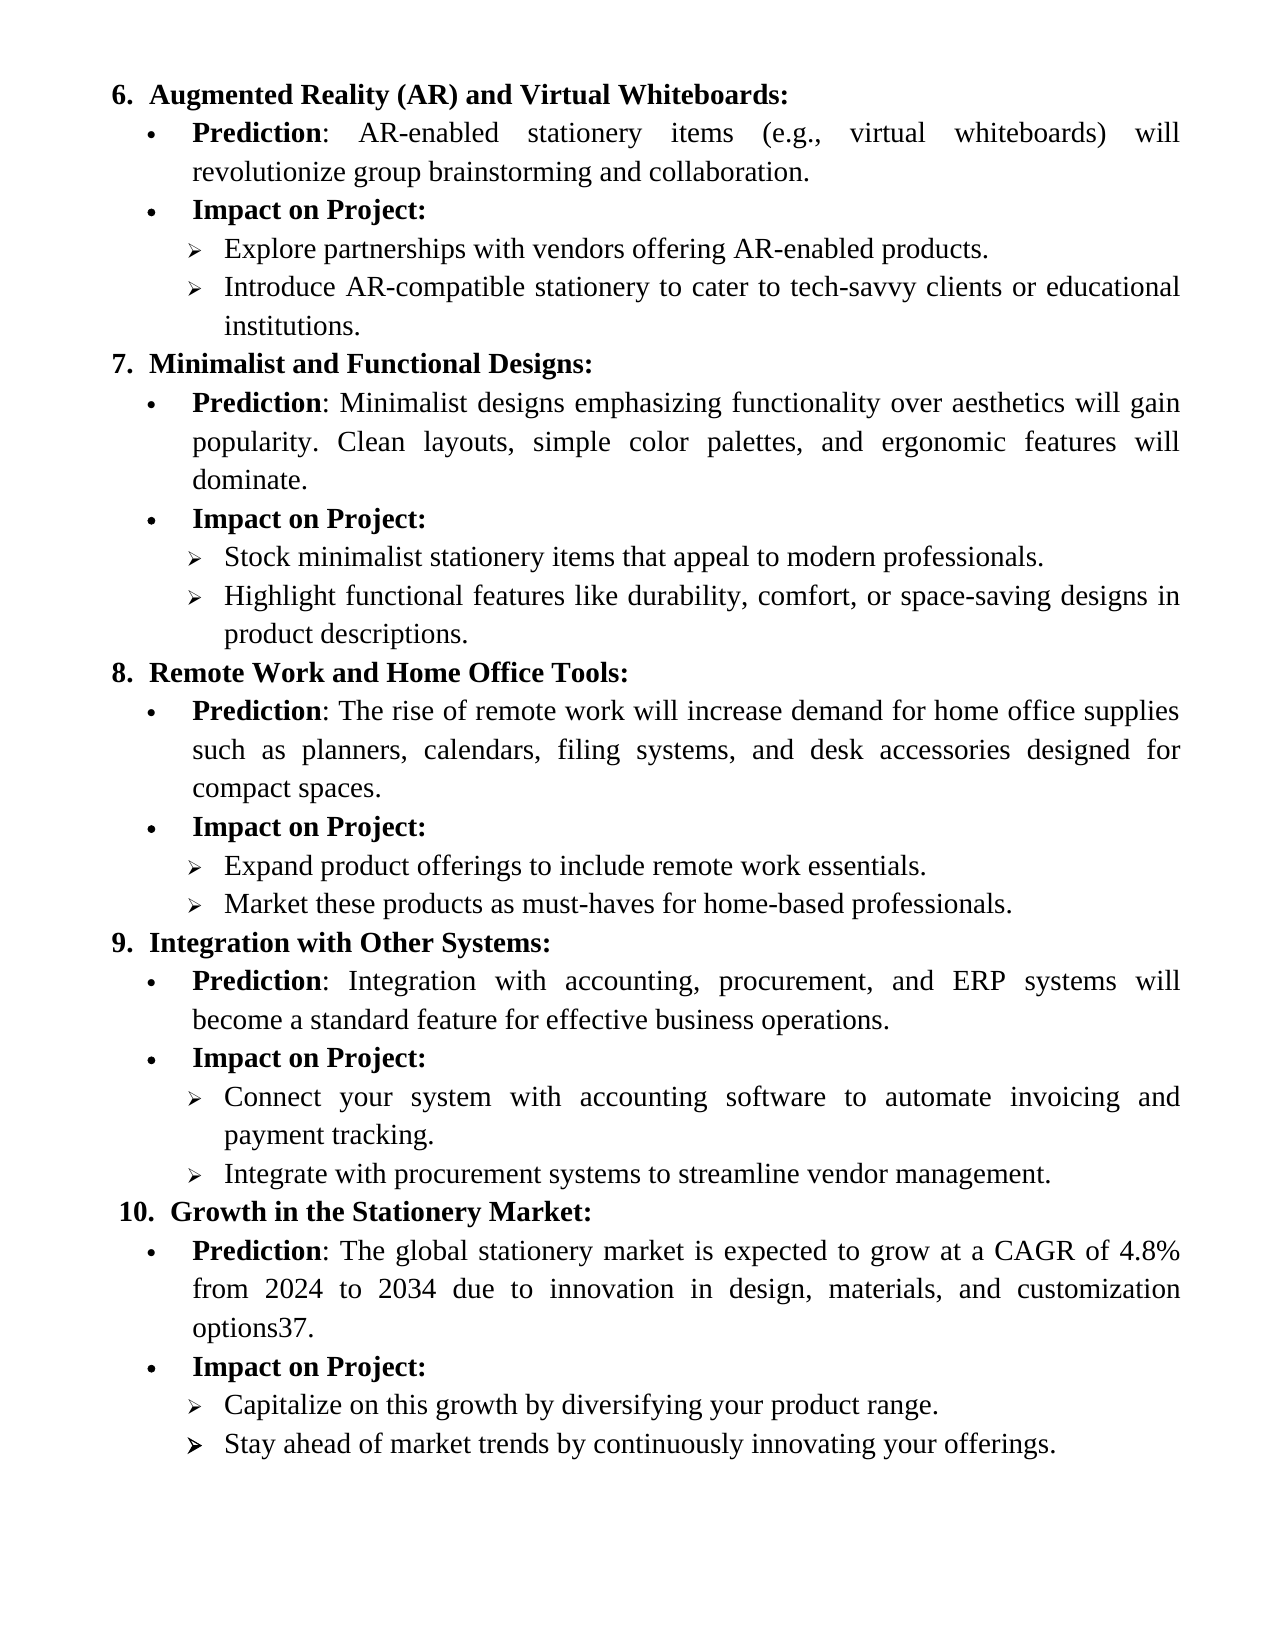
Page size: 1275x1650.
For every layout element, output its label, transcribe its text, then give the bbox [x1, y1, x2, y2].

subtitle Augmented Reality (AR) and Virtual Whiteboards: [111, 77, 1181, 110]
subtitle Impact on Project: [148, 1040, 1181, 1074]
subtitle Explore partnerships with vendors offering AR-enabled products. [186, 231, 1181, 264]
subtitle Integrate with procurement systems to streamline vendor management. [186, 1156, 1181, 1189]
subtitle Introduce AR-compatible stationery to cater to tech-savvy clients or educational institutions. [186, 269, 1181, 342]
subtitle Market these products as must-haves for home-based professionals. [186, 886, 1181, 920]
subtitle Integration with Other Systems: [111, 925, 1181, 958]
subtitle Expand product offerings to include remote work essentials. [186, 848, 1181, 881]
subtitle Impact on Project: [148, 1349, 1181, 1382]
subtitle Prediction: Integration with accounting, procurement, and ERP systems will become a standard feature for effective business operations. [148, 963, 1181, 1035]
subtitle Connect your system with accounting software to automate invoicing and payment tracking. [186, 1079, 1181, 1151]
subtitle Prediction: The global stationery market is expected to grow at a CAGR of 4.8% from 2024 to 2034 due to innovation in design, materials, and customization options37. [148, 1233, 1181, 1344]
subtitle Stock minimalist stationery items that appeal to modern professionals. [186, 539, 1181, 573]
subtitle Impact on Project: [148, 192, 1181, 226]
subtitle Prediction: AR-enabled stationery items (e.g., virtual whiteboards) will revolutionize group brainstorming and collaboration. [148, 115, 1181, 187]
subtitle Highlight functional features like durability, comfort, or space-saving designs in product descriptions. [186, 578, 1181, 650]
subtitle Prediction: The rise of remote work will increase demand for home office supplies such as planners, calendars, filing systems, and desk accessories designed for compact spaces. [148, 693, 1181, 804]
subtitle Impact on Project: [148, 501, 1181, 534]
subtitle Remote Work and Home Office Tools: [111, 655, 1181, 688]
subtitle Stay ahead of market trends by continuously innovating your offerings. [186, 1426, 1181, 1459]
subtitle Growth in the Stationery Market: [118, 1194, 1181, 1228]
subtitle Prediction: Minimalist designs emphasizing functionality over aesthetics will gain popularity. Clean layouts, simple color palettes, and ergonomic features will dominate. [148, 385, 1181, 496]
subtitle Capitalize on this growth by diversifying your product range. [186, 1387, 1181, 1421]
subtitle Impact on Project: [148, 809, 1181, 843]
subtitle Minimalist and Functional Designs: [111, 347, 1181, 380]
